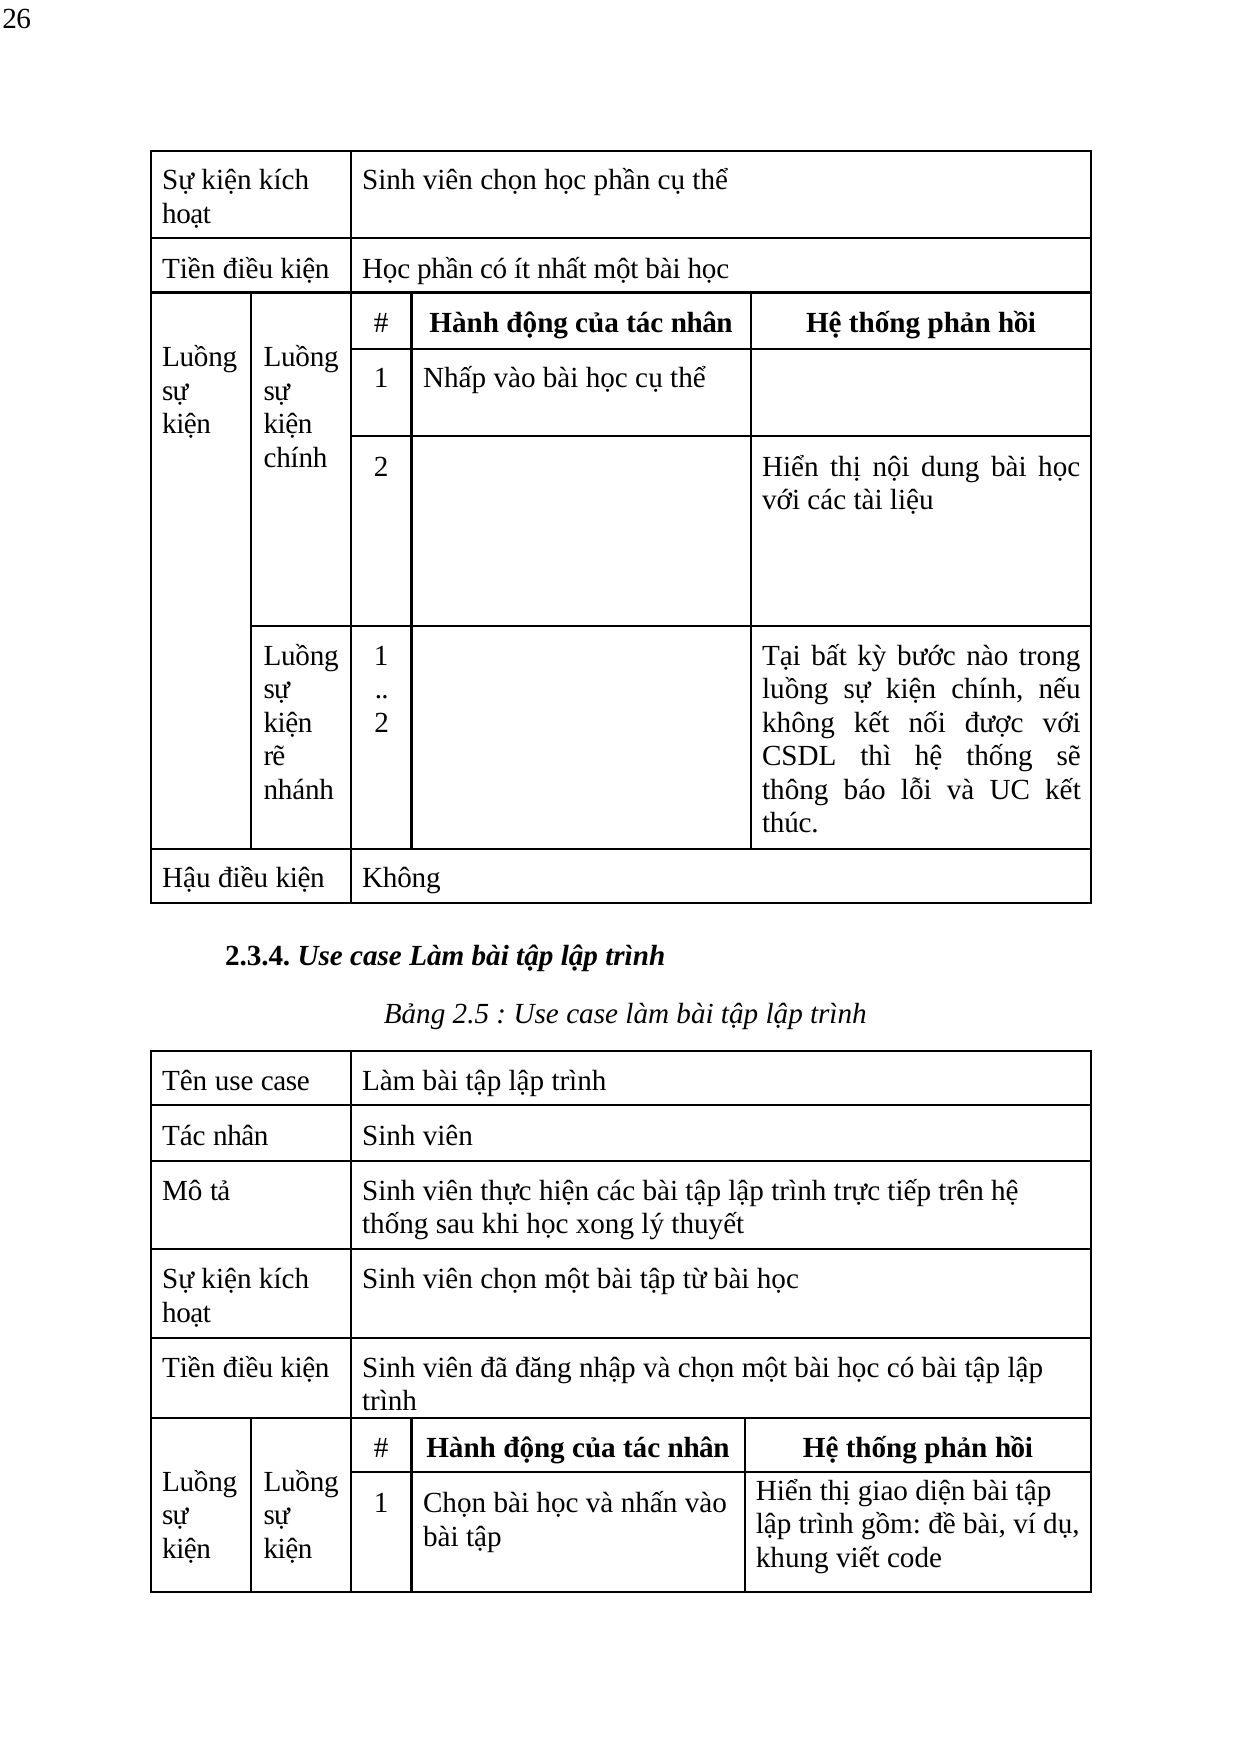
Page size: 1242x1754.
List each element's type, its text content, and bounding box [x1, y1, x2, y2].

table_cell Không [352, 850, 1090, 902]
table_cell Luồng sự kiện [152, 294, 250, 847]
table_cell Hiển thị giao diện bài tập lập trình gồm: đề bài, ví dụ, khung viết code [746, 1473, 1090, 1591]
table_header Tên use case [152, 1052, 350, 1104]
table_cell Nhấp vào bài học cụ thể [413, 350, 750, 435]
subtitle Use case Làm bài tập lập trình [225, 938, 1138, 971]
table_cell 1 [352, 350, 410, 435]
table_cell Luồng sự kiện [252, 1419, 350, 1591]
table_cell Học phần có ít nhất một bài học [352, 239, 1090, 291]
table_cell 2 [352, 437, 410, 624]
table_cell Tác nhân [152, 1106, 350, 1160]
table_cell Tiền điều kiện [152, 1339, 350, 1417]
table_cell Chọn bài học và nhấn vào bài tập [413, 1473, 744, 1591]
table_cell Sinh viên thực hiện các bài tập lập trình trực tiếp trên hệ thống sau khi học xong lý thuyết [352, 1162, 1090, 1247]
table_cell [413, 627, 750, 847]
table_cell 1 [352, 1473, 410, 1591]
table_cell Mô tả [152, 1162, 350, 1247]
table_cell Sinh viên chọn một bài tập từ bài học [352, 1250, 1090, 1337]
table_header Sinh viên chọn học phần cụ thể [352, 152, 1090, 237]
table_header Sự kiện kích hoạt [152, 152, 350, 237]
table_cell Hậu điều kiện [152, 850, 350, 902]
table_cell [413, 437, 750, 624]
table_cell Sinh viên đã đăng nhập và chọn một bài học có bài tập lập trình [352, 1339, 1090, 1417]
text Bảng 2.5 : Use case làm bài tập lập trình [157, 997, 1093, 1030]
table_cell Hệ thống phản hồi [752, 294, 1090, 348]
table_cell # [352, 1419, 410, 1471]
table_cell Sự kiện kích hoạt [152, 1250, 350, 1337]
table_cell [752, 350, 1090, 435]
table_cell Hiển thị nội dung bài học với các tài liệu [752, 437, 1090, 624]
table_cell Sinh viên [352, 1106, 1090, 1160]
table_cell 1 .. 2 [352, 627, 410, 847]
table_cell Tại bất kỳ bước nào trong luồng sự kiện chính, nếu không kết nối được với CSDL thì hệ thống sẽ thông báo lỗi và UC kết thúc. [752, 627, 1090, 847]
table_cell Tiền điều kiện [152, 239, 350, 291]
table_cell Luồng sự kiện [152, 1419, 250, 1591]
table_cell Hành động của tác nhân [413, 294, 750, 348]
table_cell Hệ thống phản hồi [746, 1419, 1090, 1471]
table_cell Luồng sự kiện rẽ nhánh [252, 627, 350, 847]
table_cell Luồng sự kiện chính [252, 294, 350, 624]
table_cell Hành động của tác nhân [413, 1419, 744, 1471]
table_cell # [352, 294, 410, 348]
table_header Làm bài tập lập trình [352, 1052, 1090, 1104]
